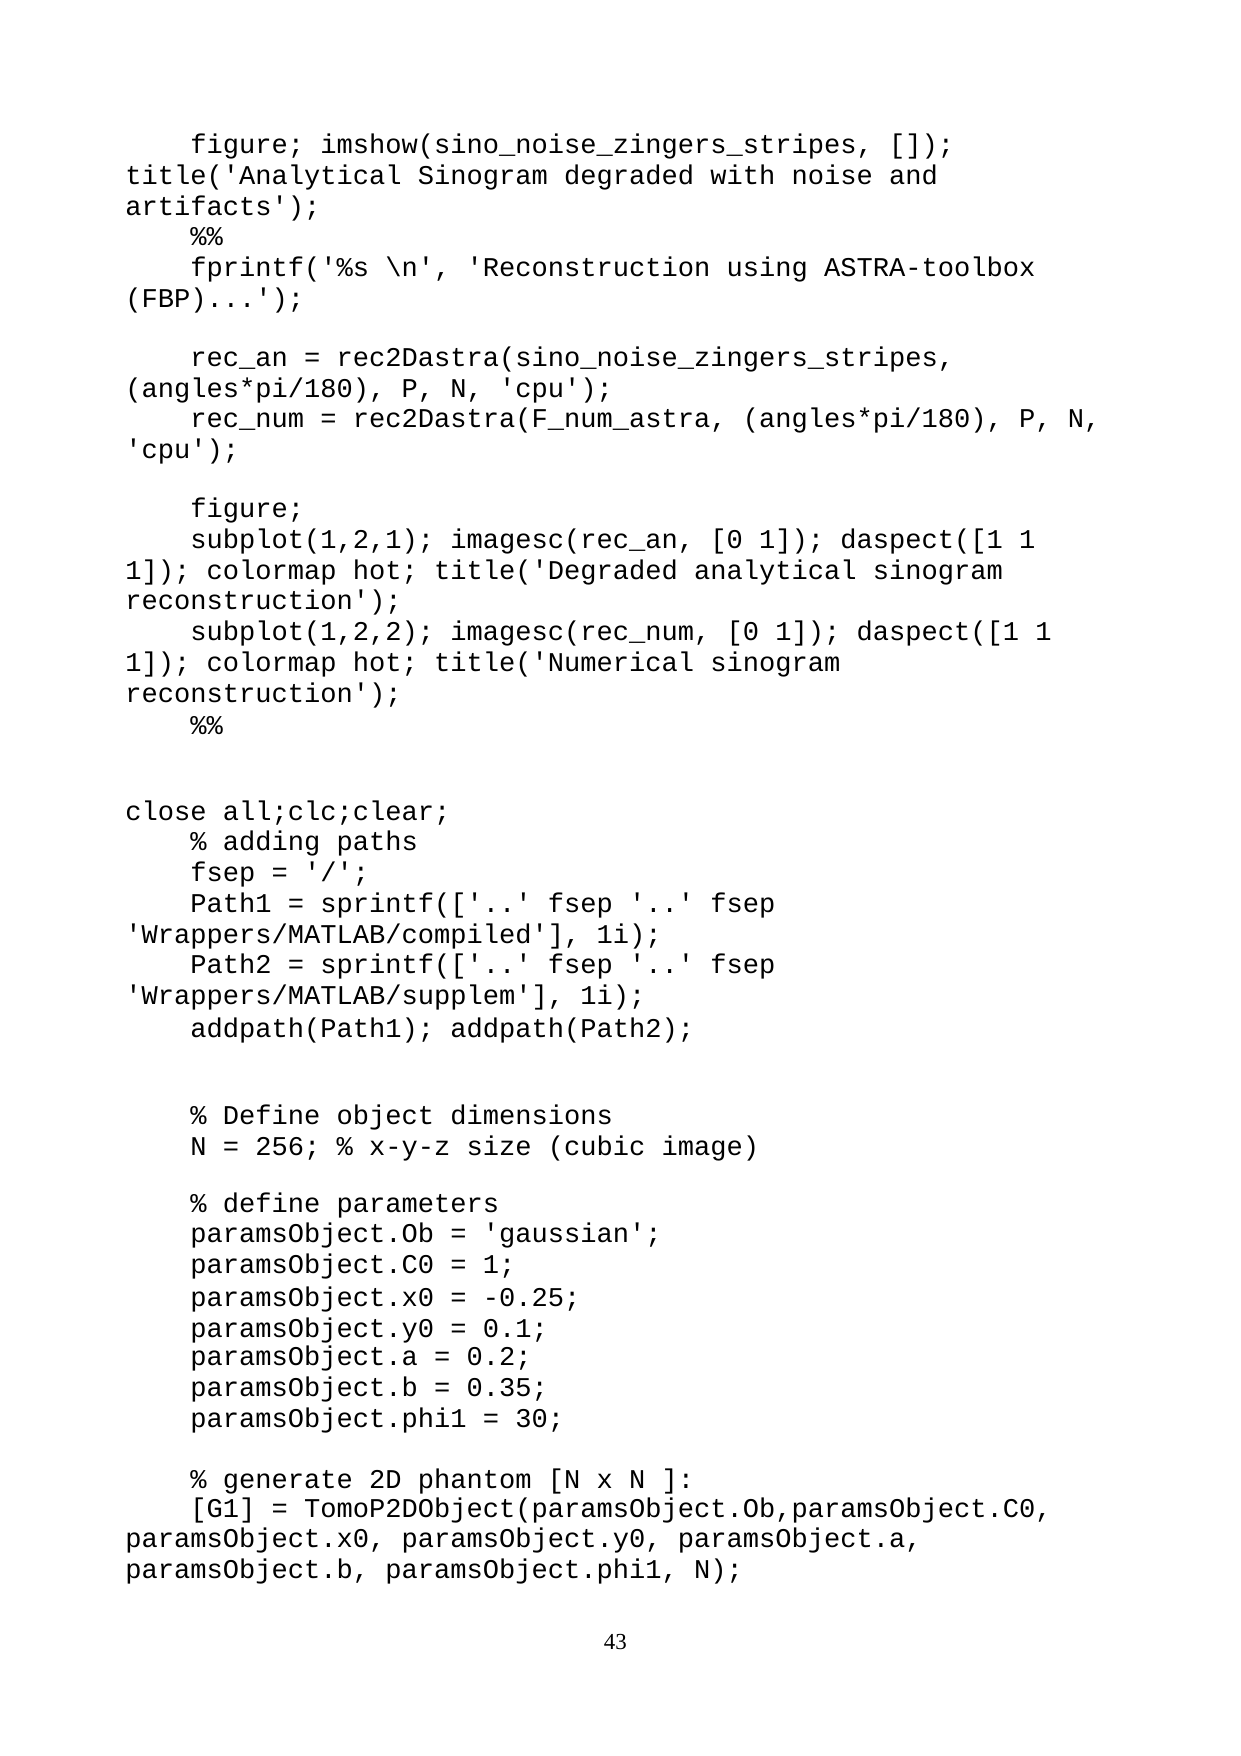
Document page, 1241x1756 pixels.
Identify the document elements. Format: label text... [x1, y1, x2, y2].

text [G1] = TomoP2DObject(paramsObject.Ob,paramsObject.C0, paramsObject.x0, paramsObject.y0, paramsObject.a, paramsObject.b, paramsObject.phi1, N); [125, 1494, 1053, 1587]
text % define parameters paramsObject.Ob = 'gaussian'; paramsObject.C0 = 1; [190, 1189, 663, 1282]
text rec_an = rec2Dastra(sino_noise_zingers_stripes, (angles*pi/180), P, N, 'cpu'); [125, 344, 956, 405]
text % generate 2D phantom [N x N ]: [190, 1464, 1240, 1494]
text figure; imshow(sino_noise_zingers_stripes, []); title('Analytical Sinogram degraded with noise and artifacts'); [125, 131, 956, 223]
text N = 256; % x-y-z size (cubic image) [190, 1130, 1240, 1161]
text paramsObject.b = 0.35; [190, 1374, 1240, 1405]
text Path2 = sprintf(['..' fsep '..' fsep 'Wrappers/MATLAB/supplem'], 1i); [125, 951, 777, 1013]
text paramsObject.a = 0.2; [190, 1343, 1240, 1374]
text Path1 = sprintf(['..' fsep '..' fsep 'Wrappers/MATLAB/compiled'], 1i); [125, 890, 777, 951]
text %% [190, 223, 1240, 254]
text subplot(1,2,1); imagesc(rec_an, [0 1]); daspect([1 1 1]); colormap hot; title('Degraded analytical sinogram reconstruction'); [125, 526, 1037, 618]
text addpath(Path1); addpath(Path2); [190, 1013, 1240, 1043]
text fprintf('%s \n', 'Reconstruction using ASTRA-toolbox (FBP)...'); [125, 254, 1037, 315]
text paramsObject.x0 = -0.25; [190, 1282, 1240, 1312]
text subplot(1,2,2); imagesc(rec_num, [0 1]); daspect([1 1 1]); colormap hot; title('Numerical sinogram reconstruction'); [125, 618, 1053, 710]
text paramsObject.phi1 = 30; [190, 1405, 1240, 1436]
text %% [190, 710, 1240, 741]
text rec_num = rec2Dastra(F_num_astra, (angles*pi/180), P, N, 'cpu'); [125, 405, 1102, 467]
text % adding paths fsep = '/'; [190, 828, 419, 889]
text % Define object dimensions [190, 1100, 1240, 1130]
text figure; [190, 495, 1240, 526]
text paramsObject.y0 = 0.1; [190, 1312, 1240, 1343]
text close all;clc;clear; [125, 797, 1240, 828]
